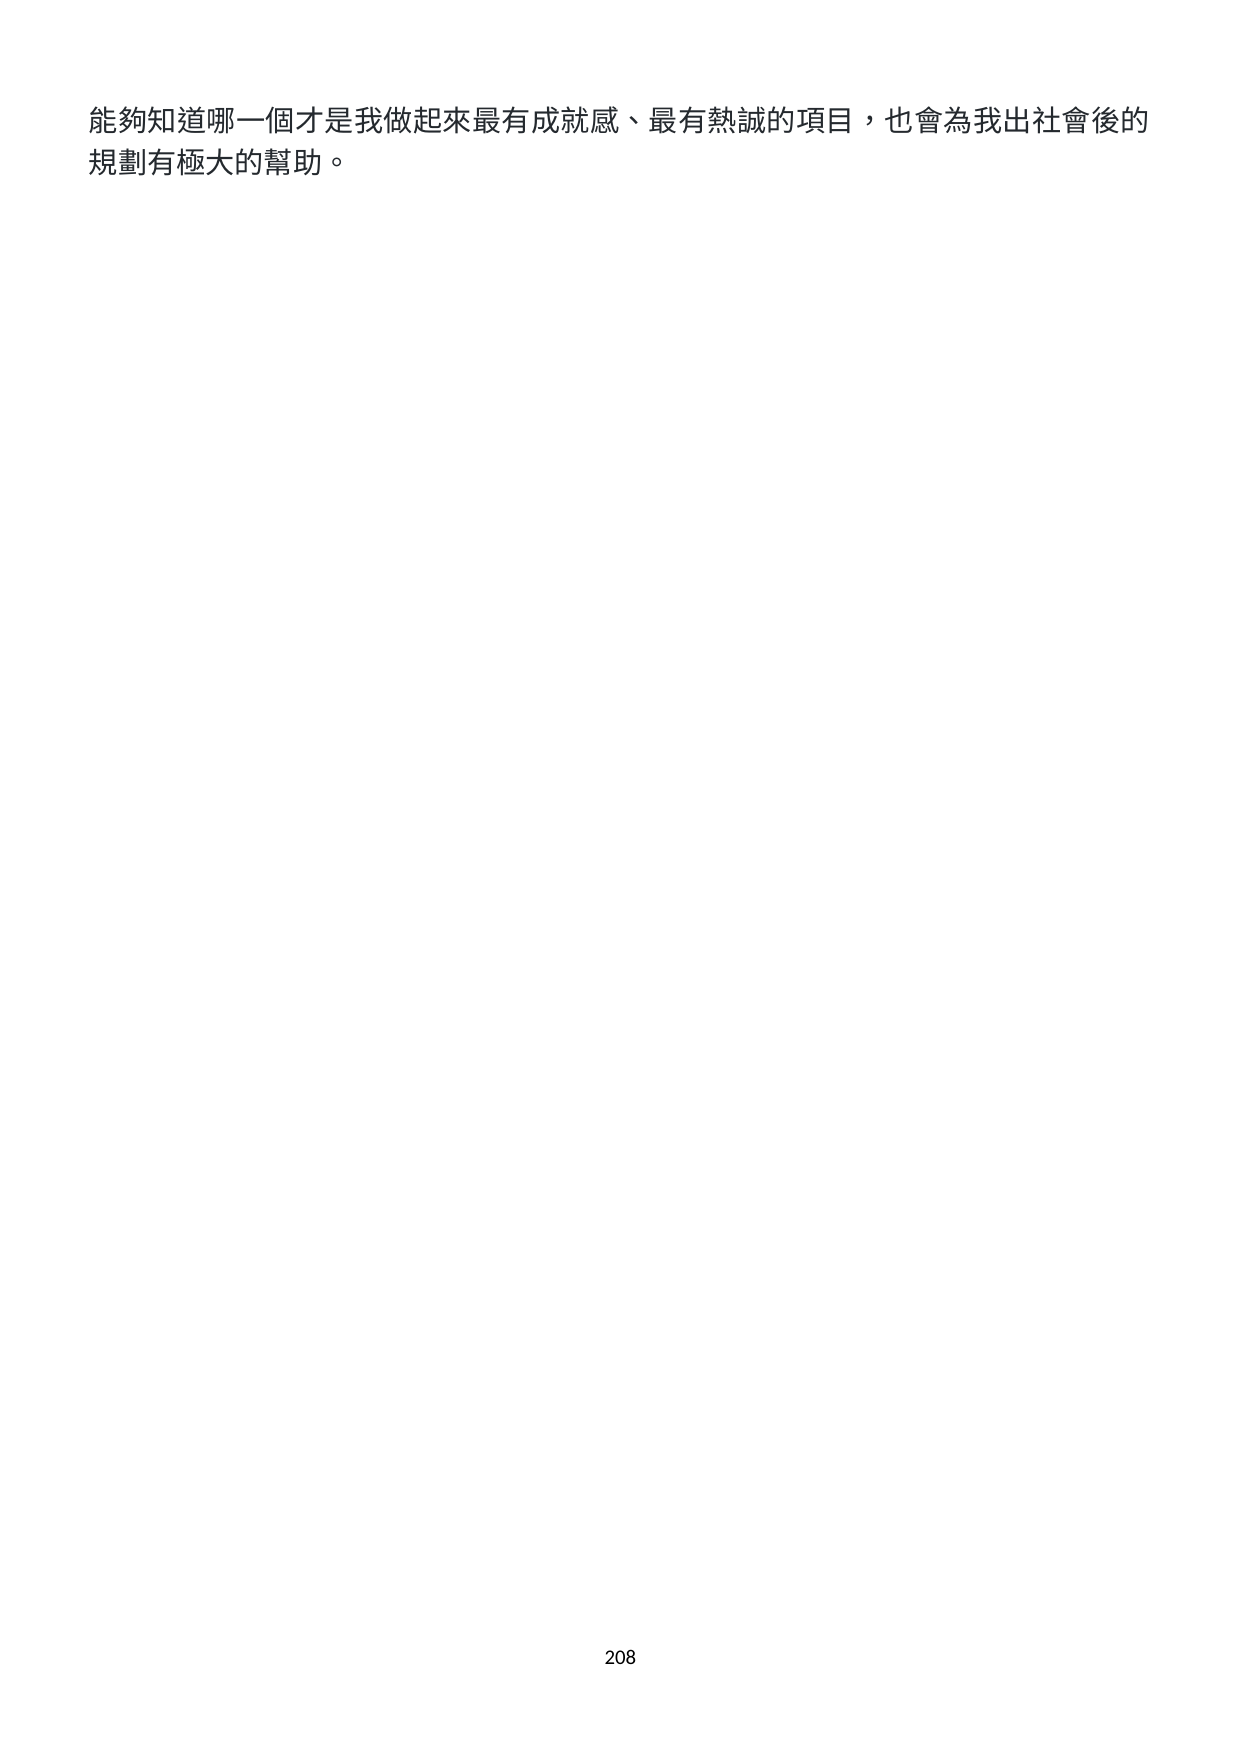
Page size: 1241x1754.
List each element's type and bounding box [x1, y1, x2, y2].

text [89, 98, 1152, 182]
